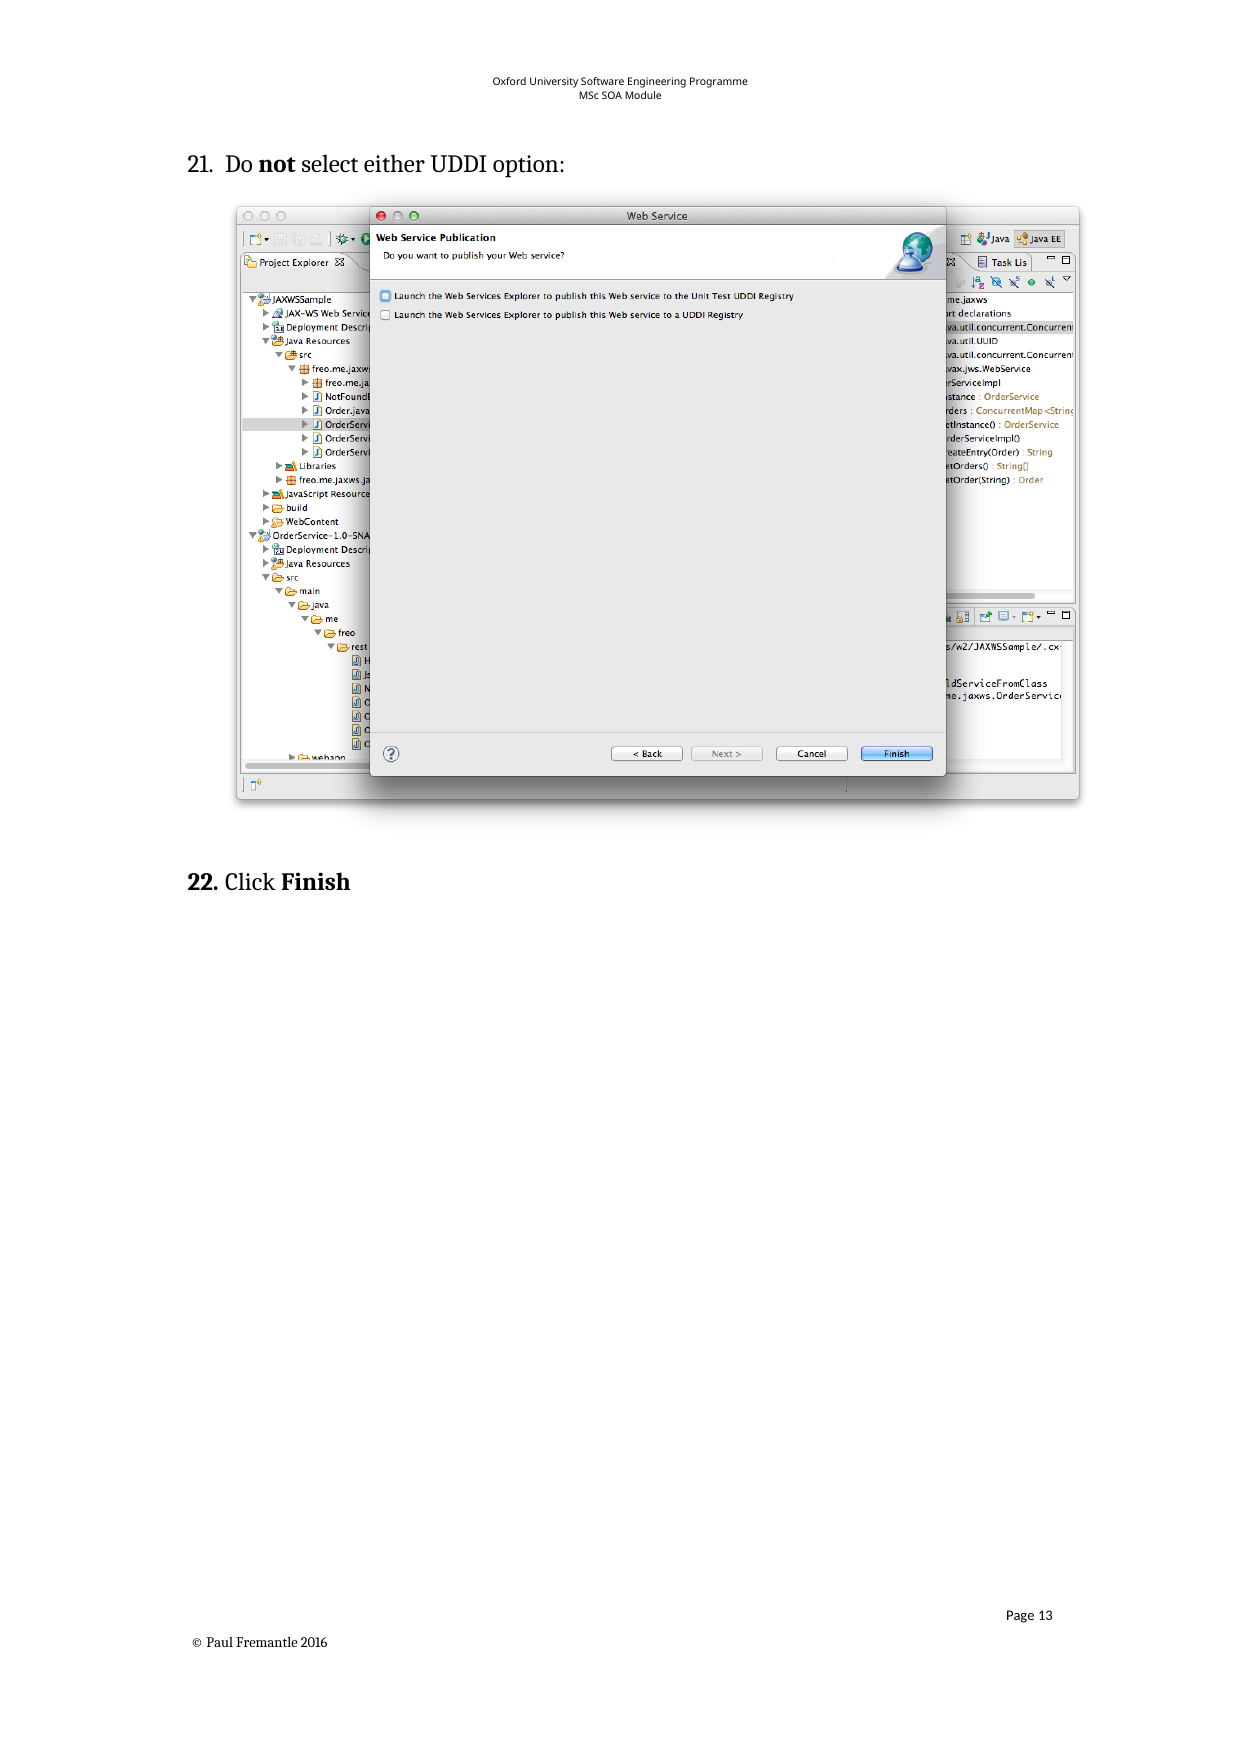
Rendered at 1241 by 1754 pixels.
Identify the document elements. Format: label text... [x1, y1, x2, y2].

list Click Finish [187, 868, 1053, 954]
picture [225, 178, 1090, 840]
